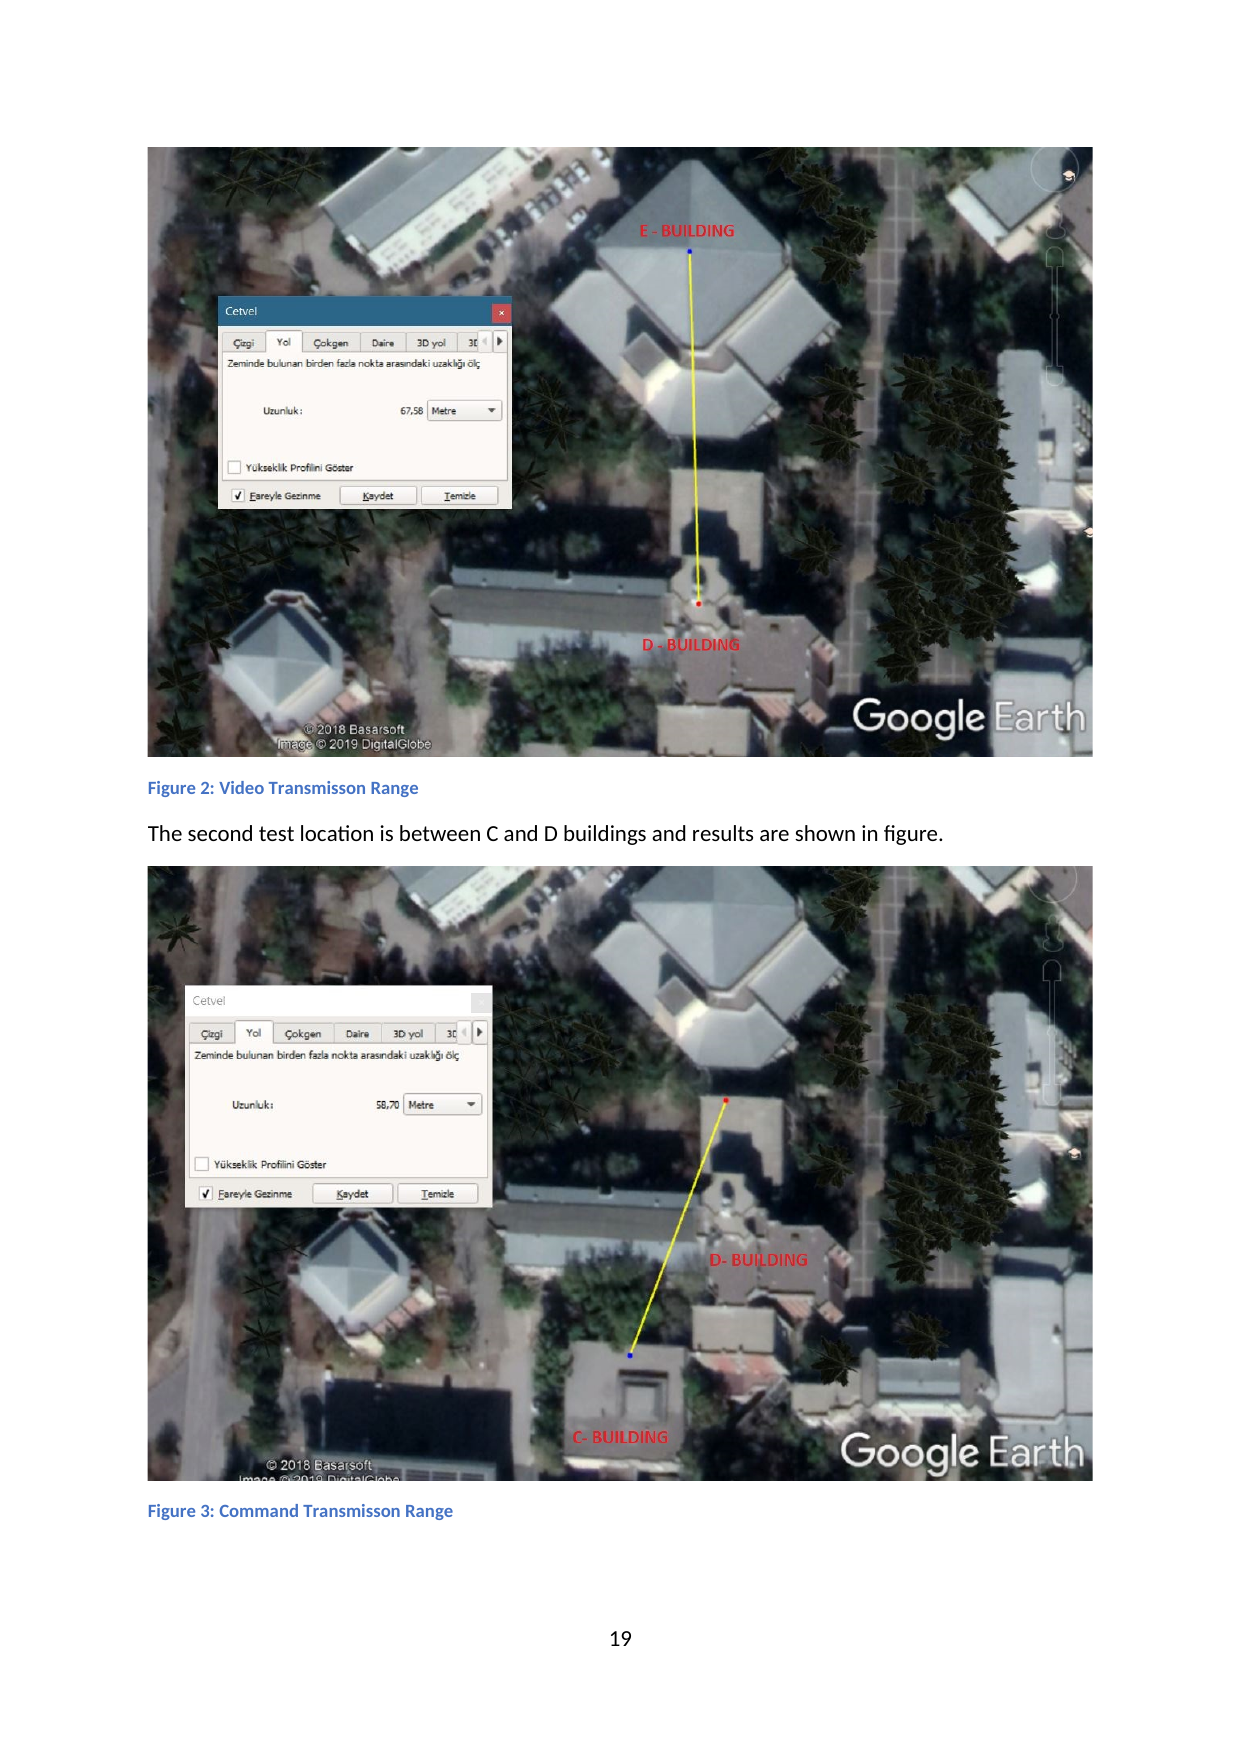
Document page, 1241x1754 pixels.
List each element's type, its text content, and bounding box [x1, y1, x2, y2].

text The second test location is between C and D buildings and results are shown in figure. [148, 819, 1093, 848]
picture [147, 866, 1093, 1481]
picture [147, 147, 1093, 757]
text Figure 2: Video Transmisson Range [148, 776, 1093, 799]
text Figure 3: Command Transmisson Range [148, 1499, 1093, 1522]
